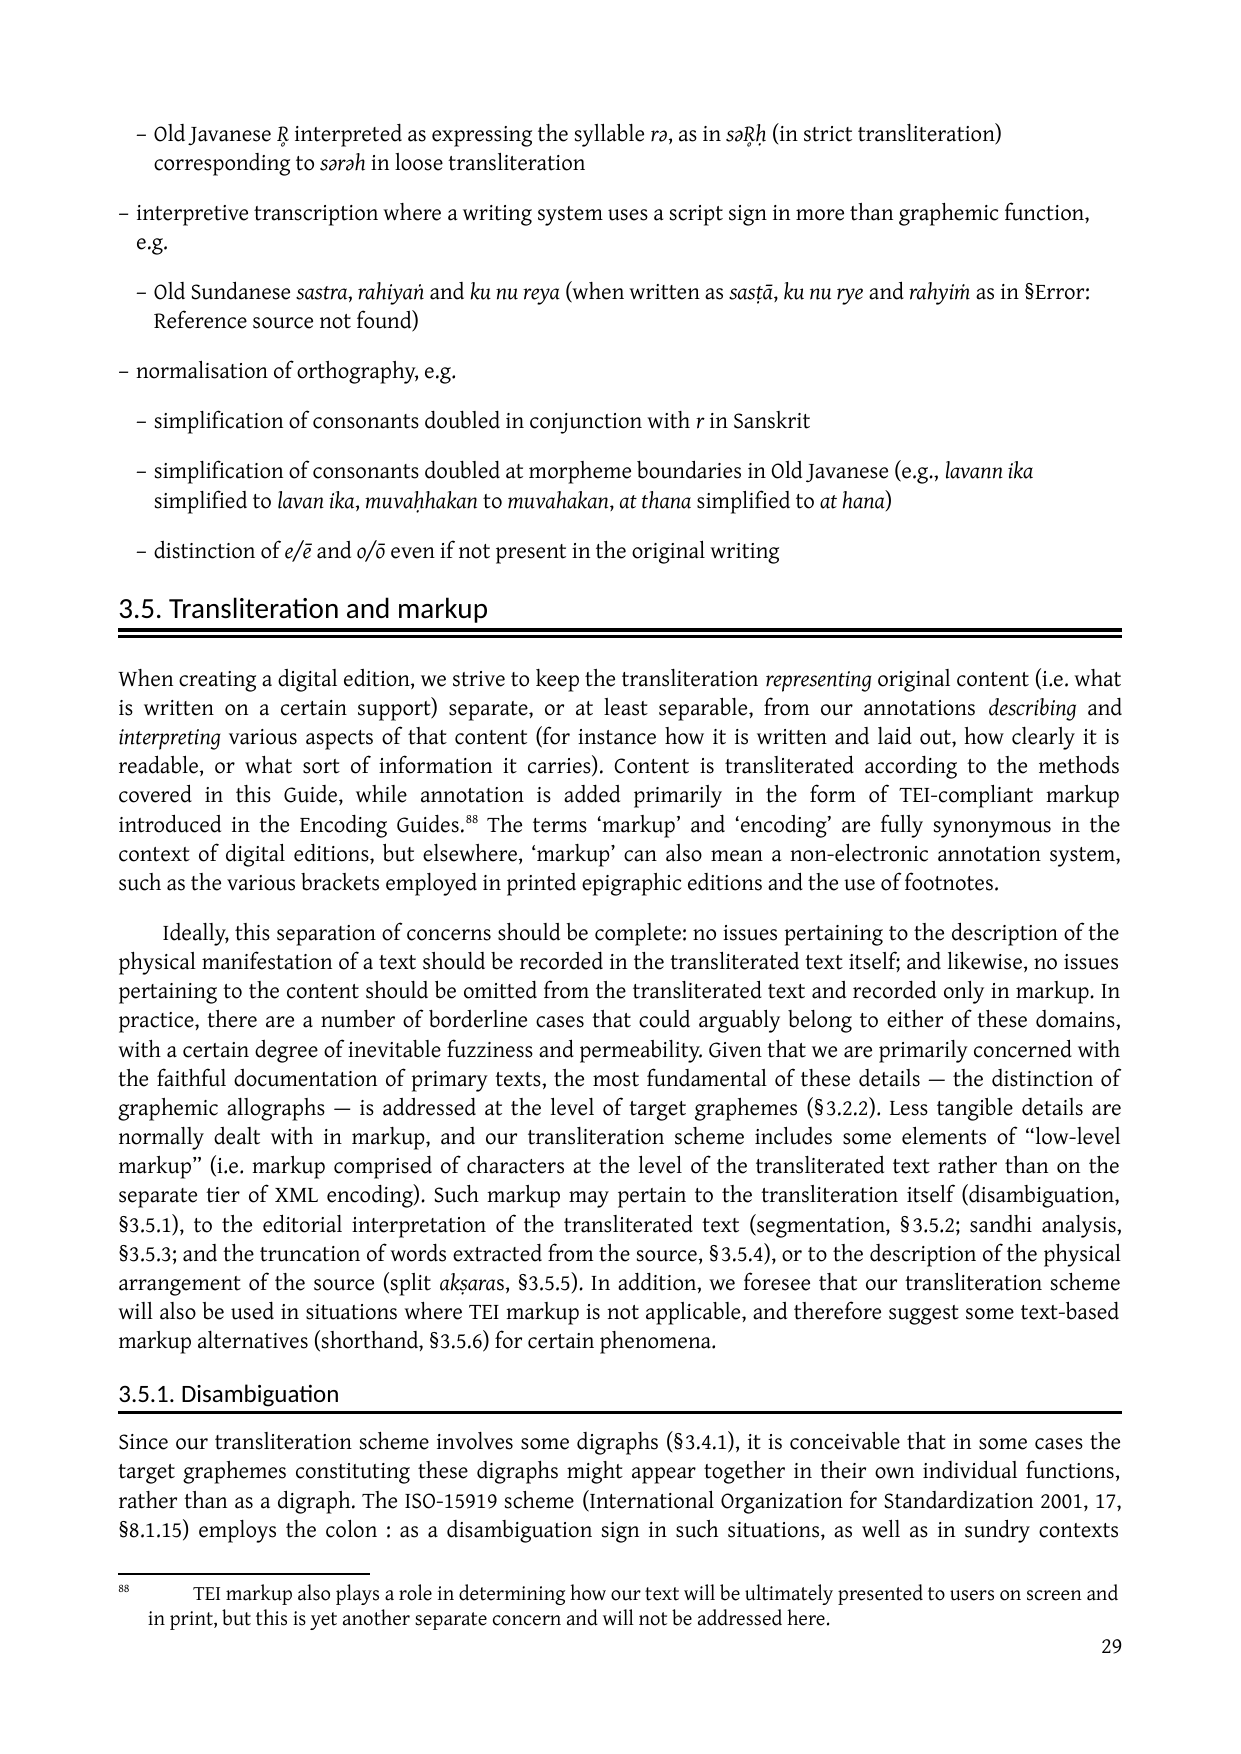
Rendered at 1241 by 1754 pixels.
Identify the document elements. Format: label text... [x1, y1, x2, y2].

subtitle Transliteration and markup [118, 589, 1122, 628]
list simplification of consonants doubled in conjunction with r in Sanskrit [136, 406, 1122, 435]
list simplification of consonants doubled at morpheme boundaries in Old Javanese (e.g., lavann ika simplified to lavan ika, muvaḥhakan to muvahakan, at thana simplified to at hana) [136, 456, 1122, 514]
text Ideally, this separation of concerns should be complete: no issues pertaining to the description of the physical manifestation of a text should be recorded in the transliterated text itself; and likewise, no issues pertaining to the content should be omitted from the transliterated text and recorded only in markup. In practice, there are a number of borderline cases that could arguably belong to either of these domains, with a certain degree of inevitable fuzziness and permeability. Given that we are primarily concerned with the faithful documentation of primary texts, the most fundamental of these details — the distinction of graphemic allographs — is addressed at the level of target graphemes (§3.2.2). Less tangible details are normally dealt with in markup, and our transliteration scheme includes some elements of “low-level markup” (i.e. markup comprised of characters at the level of the transliterated text rather than on the separate tier of XML encoding). Such markup may pertain to the transliteration itself (disambiguation, §3.5.1), to the editorial interpretation of the transliterated text (segmentation, §3.5.2; sandhi analysis, §3.5.3; and the truncation of words extracted from the source, §3.5.4), or to the description of the physical arrangement of the source (split akṣaras, §3.5.5). In addition, we foresee that our transliteration scheme will also be used in situations where TEI markup is not applicable, and therefore suggest some text-based markup alternatives (shorthand, §3.5.6) for certain phenomena. [118, 917, 1122, 1354]
subtitle Disambiguation [118, 1375, 1122, 1411]
list interpretive transcription where a writing system uses a script sign in more than graphemic function, e.g. [118, 197, 1122, 256]
list distinction of e/ē and o/ō even if not present in the original writing [136, 535, 1122, 564]
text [118, 1426, 1122, 1543]
list Old Javanese R̥ interpreted as expressing the syllable rǝ, as in sǝR̥ḥ (in strict transliteration) corresponding to sǝrǝh in loose transliteration [136, 118, 1122, 176]
list normalisation of orthography, e.g. [118, 356, 1122, 385]
text When creating a digital edition, we strive to keep the transliteration representing original content (i.e. what is written on a certain support) separate, or at least separable, from our annotations describing and interpreting various aspects of that content (for instance how it is written and laid out, how clearly it is readable, or what sort of information it carries). Content is transliterated according to the methods covered in this Guide, while annotation is added primarily in the form of TEI-compliant markup introduced in the Encoding Guides. The terms ‘markup’ and ‘encoding’ are fully synonymous in the context of digital editions, but elsewhere, ‘markup’ can also mean a non-electronic annotation system, such as the various brackets employed in printed epigraphic editions and the use of footnotes. [118, 663, 1122, 896]
